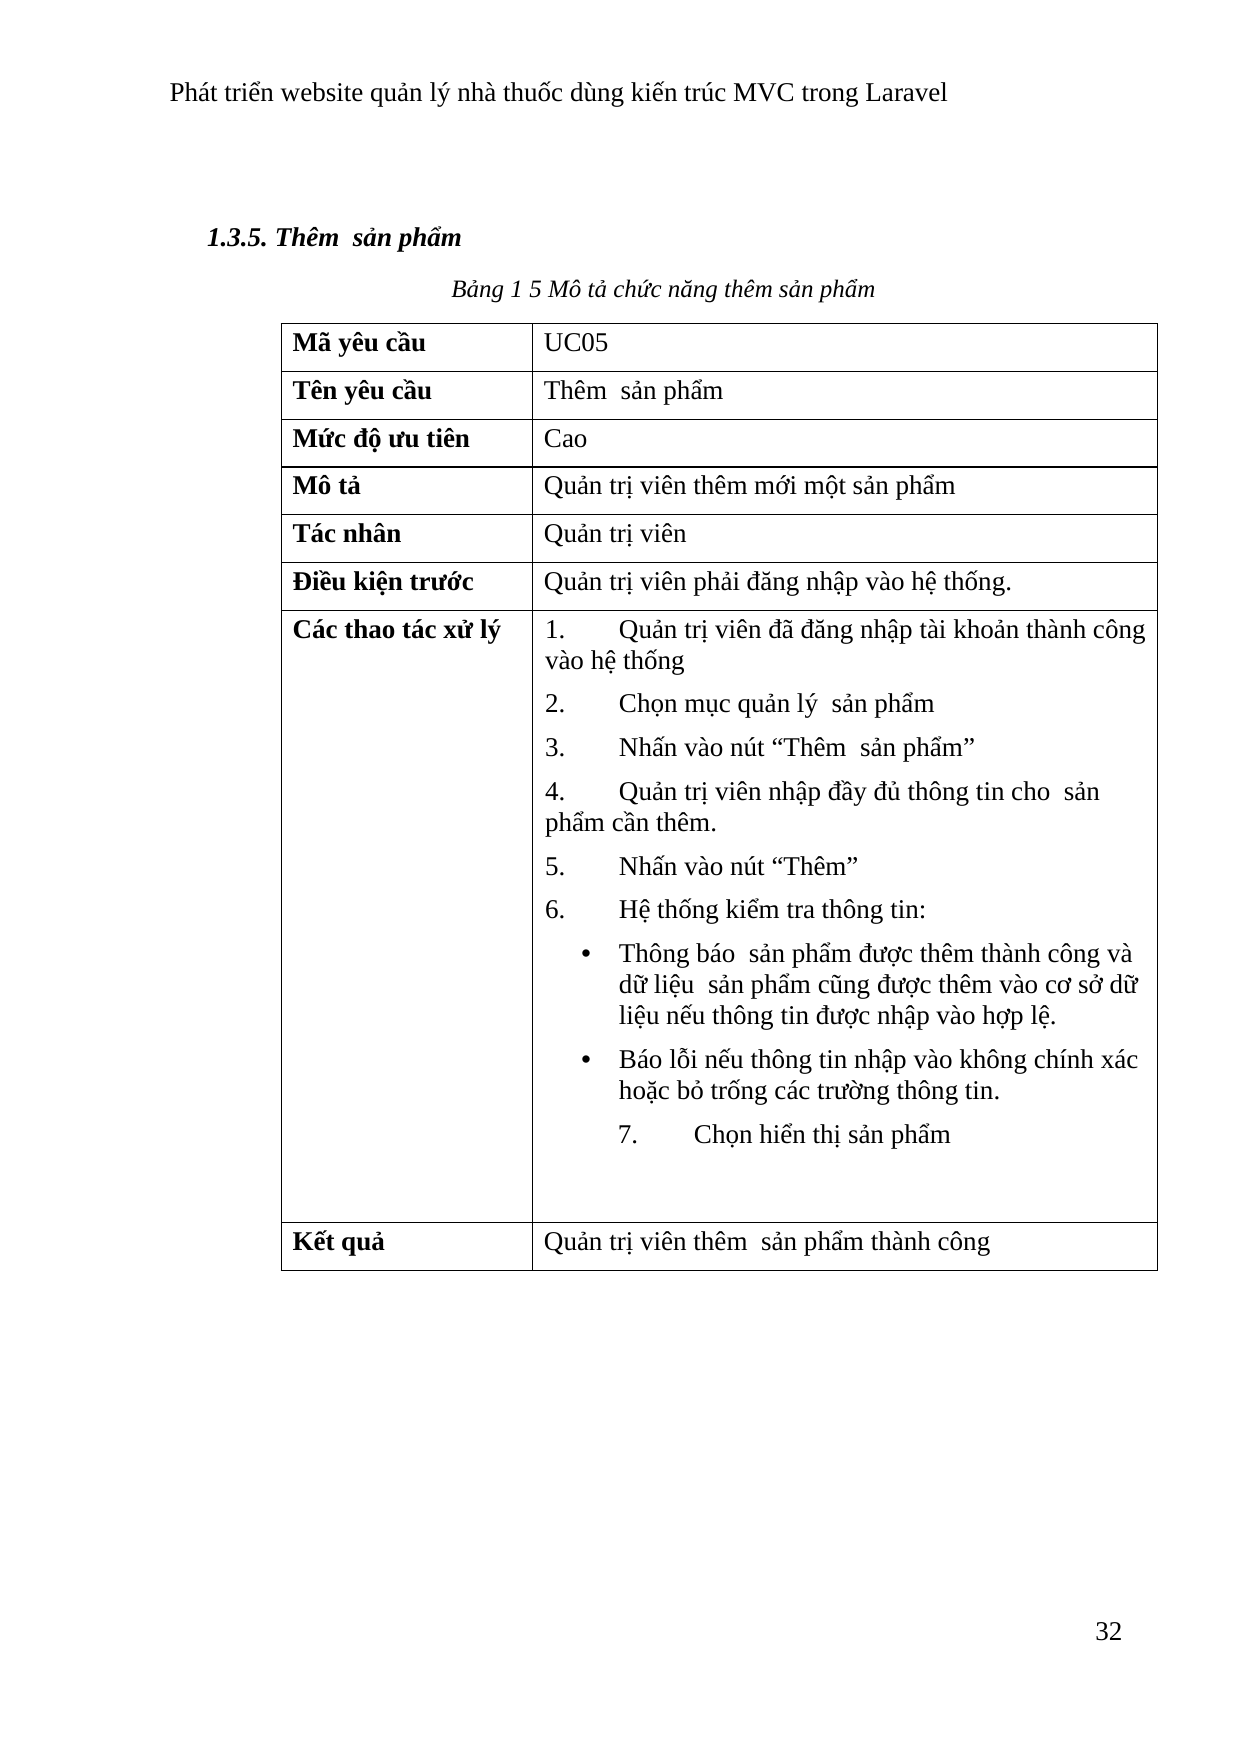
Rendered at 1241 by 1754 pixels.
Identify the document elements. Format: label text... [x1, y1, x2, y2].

table_cell Quản trị viên thêm mới một sản phẩm [533, 468, 1157, 514]
table_header Mã yêu cầu [282, 324, 532, 371]
table_cell Tác nhân [282, 515, 532, 562]
table_cell Tên yêu cầu [282, 372, 532, 419]
table_cell Mô tả [282, 468, 532, 514]
table_cell Quản trị viên phải đăng nhập vào hệ thống. [533, 563, 1157, 610]
table_cell Quản trị viên thêm sản phẩm thành công [533, 1223, 1157, 1270]
table_cell Thêm sản phẩm [533, 372, 1157, 419]
text 1.3.5. Thêm sản phẩm [207, 221, 1122, 252]
table_cell Mức độ ưu tiên [282, 420, 532, 466]
table_cell Cao [533, 420, 1157, 466]
table_cell Quản trị viên [533, 515, 1157, 562]
table_cell Các thao tác xử lý [282, 611, 532, 1222]
table_cell Điều kiện trước [282, 563, 532, 610]
table_cell Kết quả [282, 1223, 532, 1270]
table_cell Quản trị viên đã đăng nhập tài khoản thành công vào hệ thống Chọn mục quản lý sản phẩm Nhấn vào nút “Thêm sản phẩm” Quản trị viên nhập đầy đủ thông tin cho sản phẩm cần thêm. Nhấn vào nút “Thêm” Hệ thống kiểm tra thông tin: Thông báo sản phẩm được thêm thành công và dữ liệu sản phẩm cũng được thêm vào cơ sở dữ liệu nếu thông tin được nhập vào hợp lệ. Báo lỗi nếu thông tin nhập vào không chính xác hoặc bỏ trống các trường thông tin. Chọn hiển thị sản phẩm [533, 611, 1157, 1222]
table_header UC05 [533, 324, 1157, 371]
